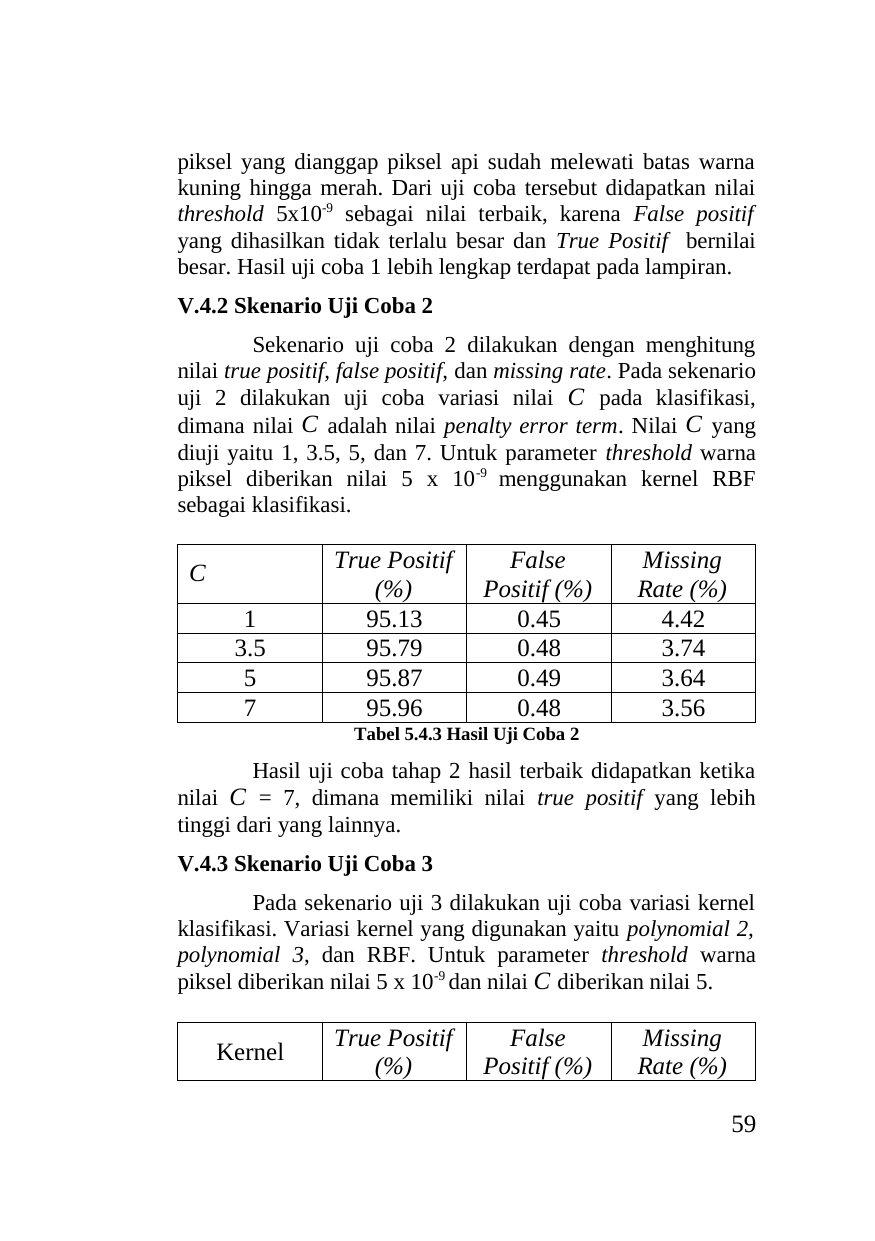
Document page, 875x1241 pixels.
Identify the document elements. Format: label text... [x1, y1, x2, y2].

text Sekenario uji coba 2 dilakukan dengan menghitung nilai true positif, false positif, dan missing rate. Pada sekenario uji 2 dilakukan uji coba variasi nilai pada klasifikasi, dimana nilai adalah nilai penalty error term. Nilai yang diuji yaitu 1, 3.5, 5, dan 7. Untuk parameter threshold warna piksel diberikan nilai 5 x 10-9 menggunakan kernel RBF sebagai klasifikasi. [177, 331, 756, 518]
table_cell 3.74 [612, 634, 755, 662]
table_cell 0.49 [467, 663, 611, 692]
text Hasil uji coba tahap 2 hasil terbaik didapatkan ketika nilai = 7, dimana memiliki nilai true positif yang lebih tinggi dari yang lainnya. [177, 757, 756, 837]
table_header False Positif (%) [467, 545, 611, 603]
table_cell 95.96 [323, 693, 466, 722]
table_header [178, 545, 322, 603]
table_cell 5 [178, 663, 322, 692]
table_cell 4.42 [612, 604, 755, 632]
table_cell 95.87 [323, 663, 466, 692]
table_cell 95.13 [323, 604, 466, 632]
table_header Missing Rate (%) [612, 545, 755, 603]
subtitle Skenario Uji Coba 3 [177, 850, 756, 876]
table_cell 3.5 [178, 634, 322, 662]
table_cell 7 [178, 693, 322, 722]
table_cell 3.64 [612, 663, 755, 692]
table_header True Positif (%) [323, 1023, 466, 1080]
table_cell 3.56 [612, 693, 755, 722]
table_cell 0.48 [467, 634, 611, 662]
table_cell 0.45 [467, 604, 611, 632]
table_cell 95.79 [323, 634, 466, 662]
table_header Kernel [178, 1023, 322, 1080]
table_cell 1 [178, 604, 322, 632]
table_cell 0.48 [467, 693, 611, 722]
subtitle Skenario Uji Coba 2 [177, 292, 756, 318]
table_header Missing Rate (%) [612, 1023, 755, 1080]
table_header False Positif (%) [467, 1023, 611, 1080]
table_header True Positif (%) [323, 545, 466, 603]
text Pada sekenario uji 3 dilakukan uji coba variasi kernel klasifikasi. Variasi kernel yang digunakan yaitu polynomial 2, polynomial 3, dan RBF. Untuk parameter threshold warna piksel diberikan nilai 5 x 10-9 dan nilai diberikan nilai 5. [177, 889, 756, 995]
